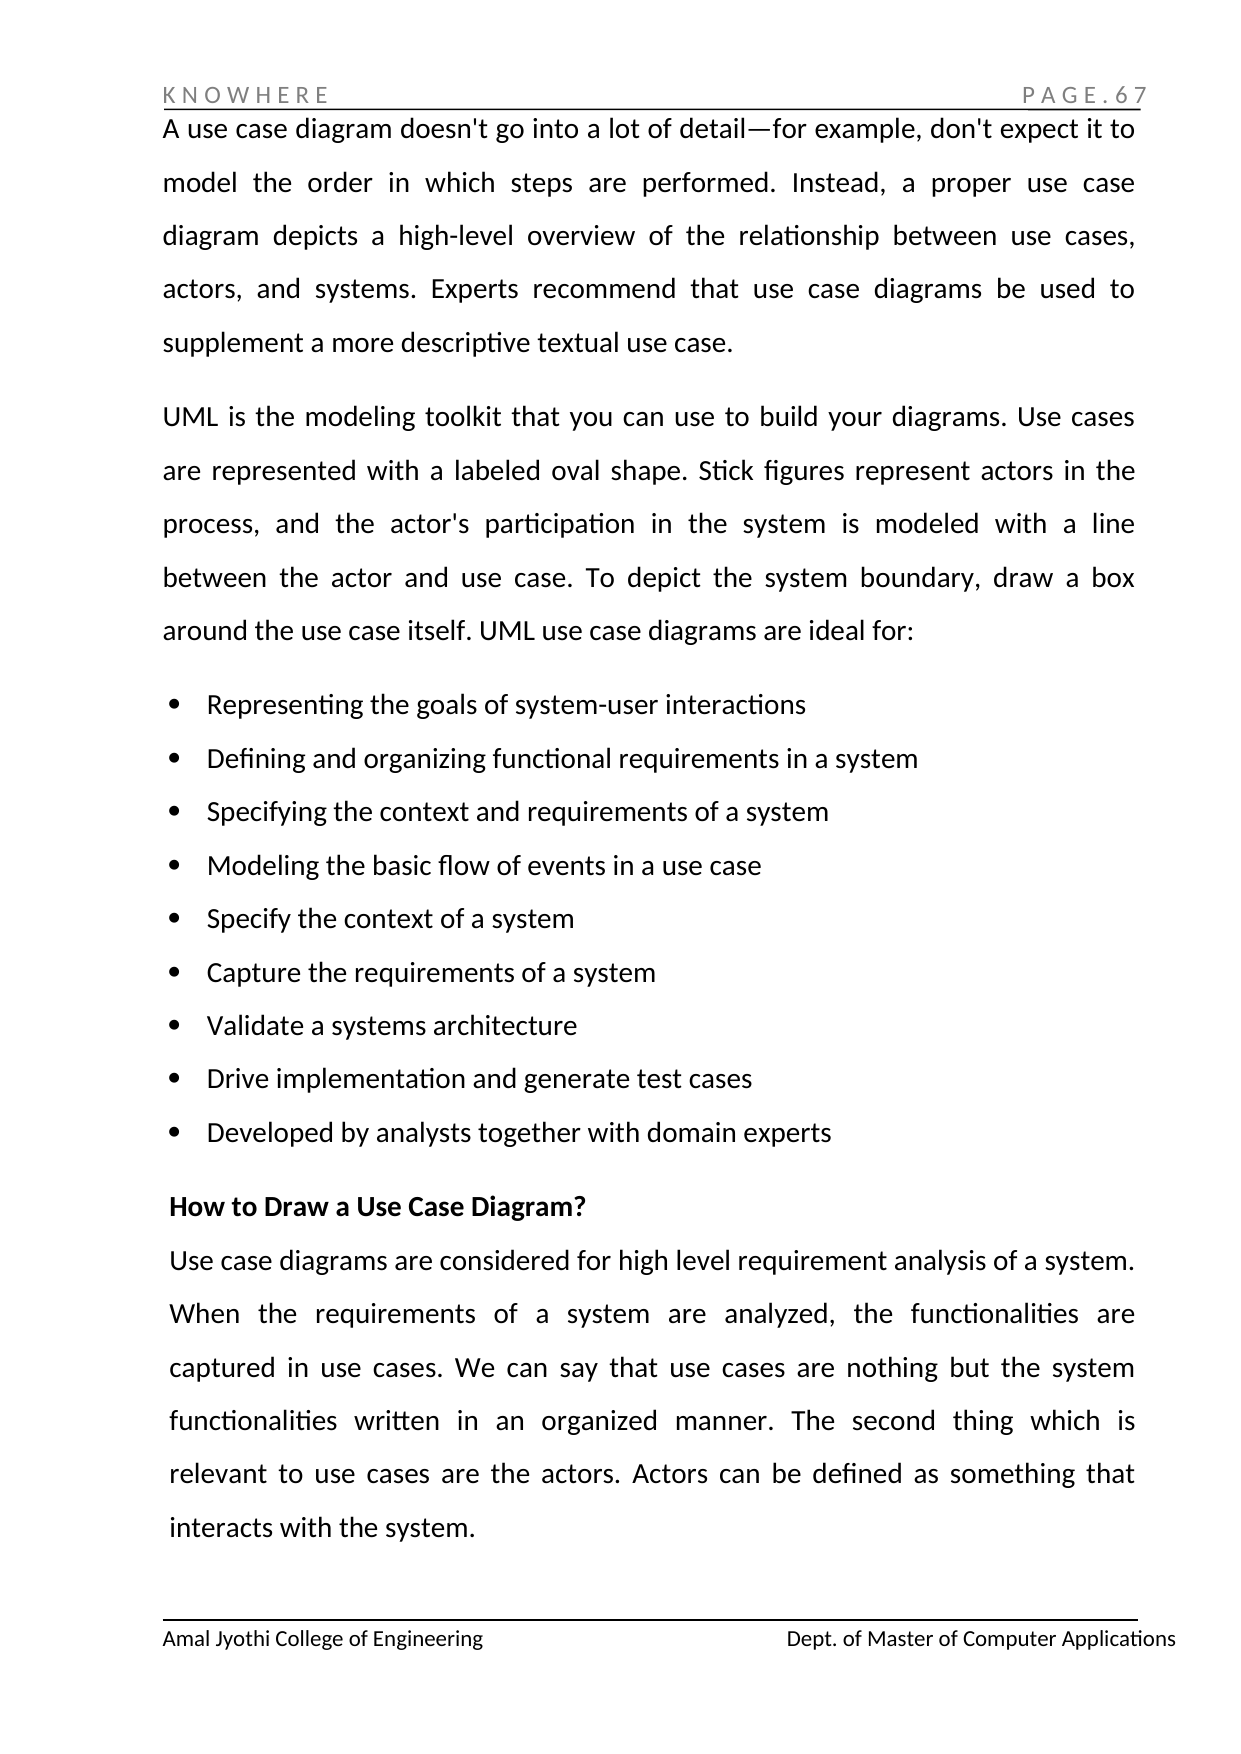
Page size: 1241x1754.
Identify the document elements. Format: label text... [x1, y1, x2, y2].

list Specifying the context and requirements of a system [169, 793, 1137, 829]
text How to Draw a Use Case Diagram? [169, 1188, 1137, 1224]
list Capture the requirements of a system [169, 954, 1137, 989]
list Defining and organizing functional requirements in a system [169, 740, 1137, 776]
list Specify the context of a system [169, 900, 1137, 936]
text A use case diagram doesn't go into a lot of detail—for example, don't expect it to model the order in which steps are performed. Instead, a proper use case diagram depicts a high-level overview of the relationship between use cases, actors, and systems. Experts recommend that use case diagrams be used to supplement a more descriptive textual use case. [162, 110, 1137, 359]
text Use case diagrams are considered for high level requirement analysis of a system. When the requirements of a system are analyzed, the functionalities are captured in use cases. We can say that use cases are nothing but the system functionalities written in an organized manner. The second thing which is relevant to use cases are the actors. Actors can be defined as something that interacts with the system. [169, 1242, 1137, 1544]
list Developed by analysts together with domain experts [169, 1114, 1137, 1149]
list Modeling the basic flow of events in a use case [169, 847, 1137, 882]
list Drive implementation and generate test cases [169, 1061, 1137, 1096]
text UML is the modeling toolkit that you can use to build your diagrams. Use cases are represented with a labeled oval shape. Stick figures represent actors in the process, and the actor's participation in the system is modeled with a line between the actor and use case. To depict the system boundary, draw a box around the use case itself. UML use case diagrams are ideal for: [162, 398, 1137, 648]
list Validate a systems architecture [169, 1007, 1137, 1043]
list Representing the goals of system-user interactions [169, 686, 1137, 722]
